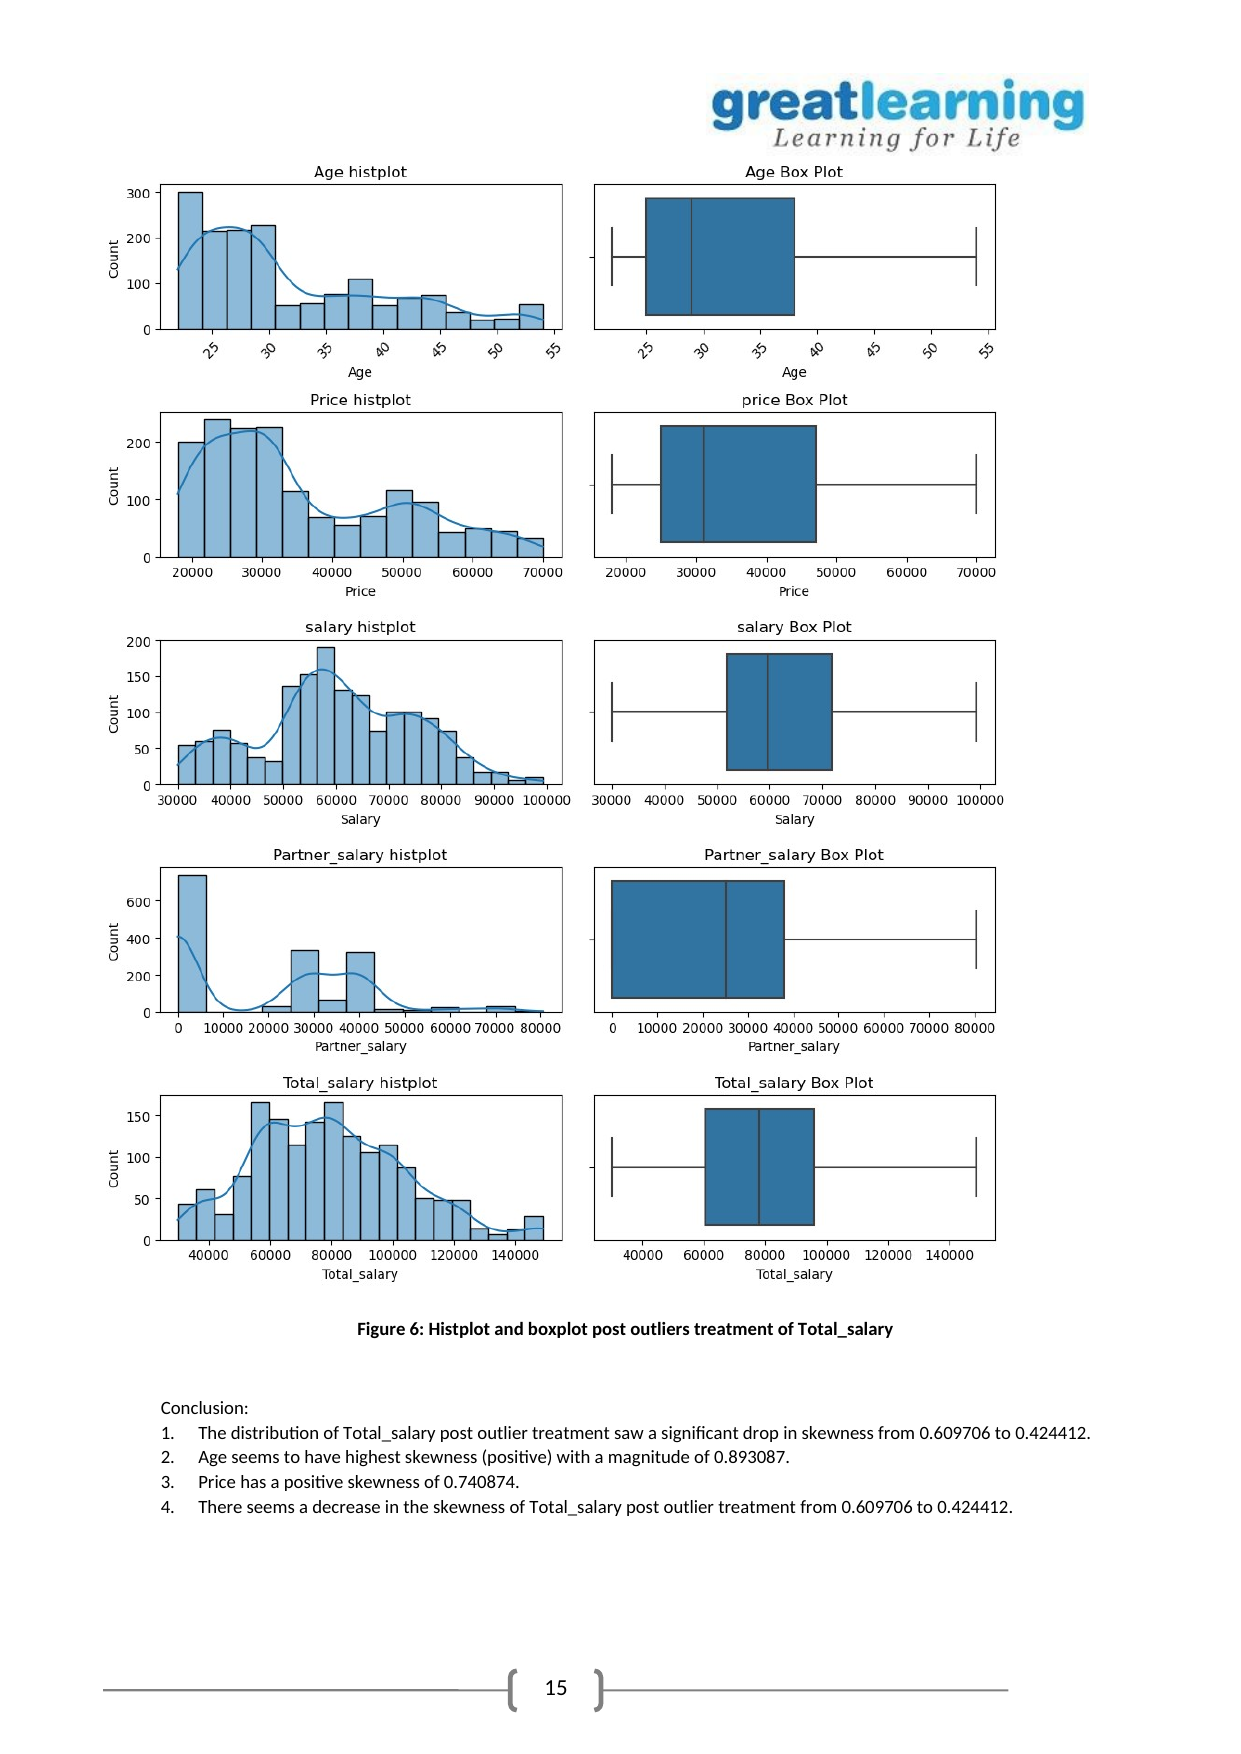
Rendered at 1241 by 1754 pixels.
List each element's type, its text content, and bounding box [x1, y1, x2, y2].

list The distribution of Total_salary post outlier treatment saw a significant drop in skewness from 0.609706 to 0.424412. [161, 1421, 1101, 1444]
list There seems a decrease in the skewness of Total_salary post outlier treatment from 0.609706 to 0.424412. [161, 1495, 1101, 1518]
list Price has a positive skewness of 0.740874. [161, 1470, 1101, 1493]
list Figure 6: Histplot and boxplot post outliers treatment of Total_salary [161, 1317, 1090, 1340]
text Conclusion: [161, 1396, 1101, 1419]
list Age seems to have highest skewness (positive) with a magnitude of 0.893087. [161, 1446, 1101, 1468]
picture [98, 73, 1089, 1290]
